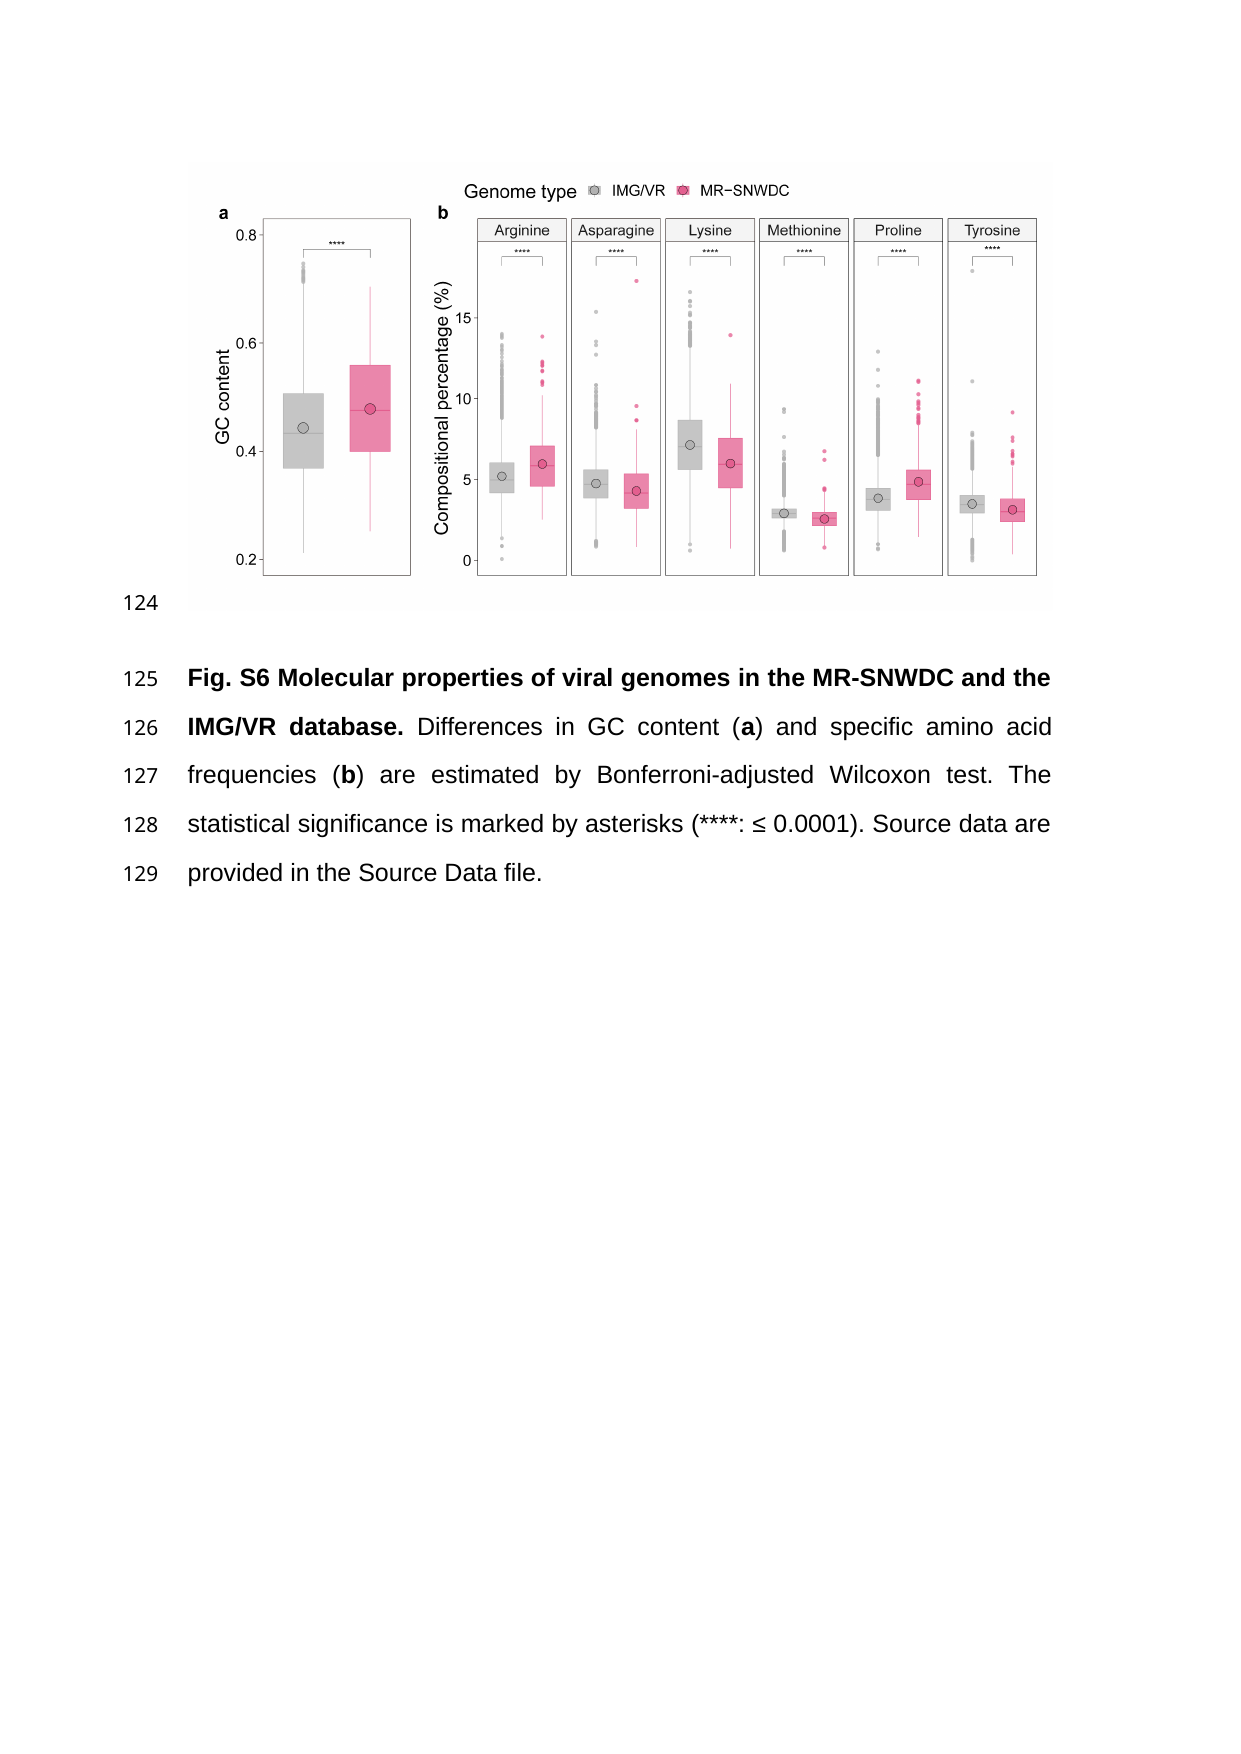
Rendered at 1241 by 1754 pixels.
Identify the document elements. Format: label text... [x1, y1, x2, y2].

text Fig. S6 Molecular properties of viral genomes in the MR-SNWDC and the IMG/VR database. Differences in GC content (a) and specific amino acid frequencies (b) are estimated by Bonferroni-adjusted Wilcoxon test. The statistical significance is marked by asterisks (****: ≤ 0.0001). Source data are provided in the Source Data file. [187, 661, 1053, 888]
picture [187, 162, 1053, 611]
